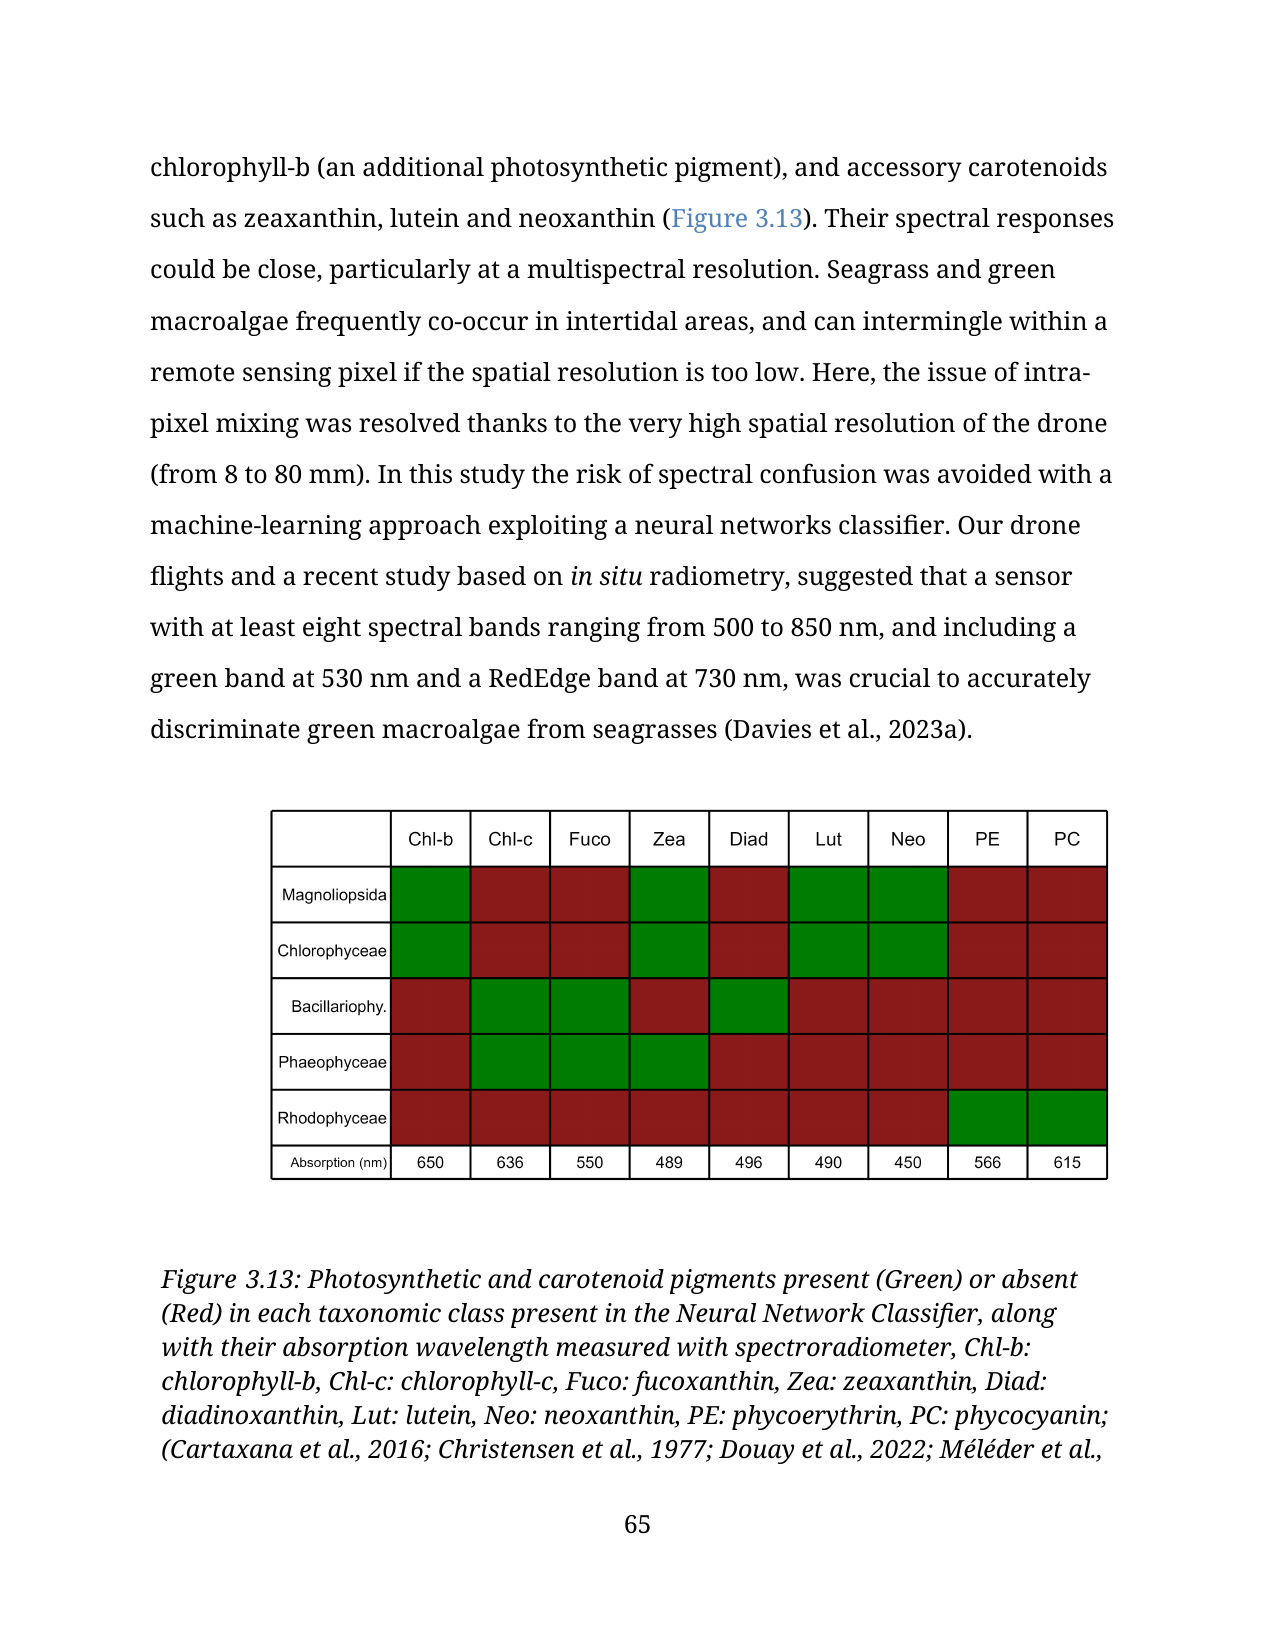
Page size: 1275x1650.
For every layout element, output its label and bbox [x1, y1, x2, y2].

text [150, 150, 1125, 746]
table_header [150, 769, 1125, 1466]
picture [180, 768, 1125, 1241]
